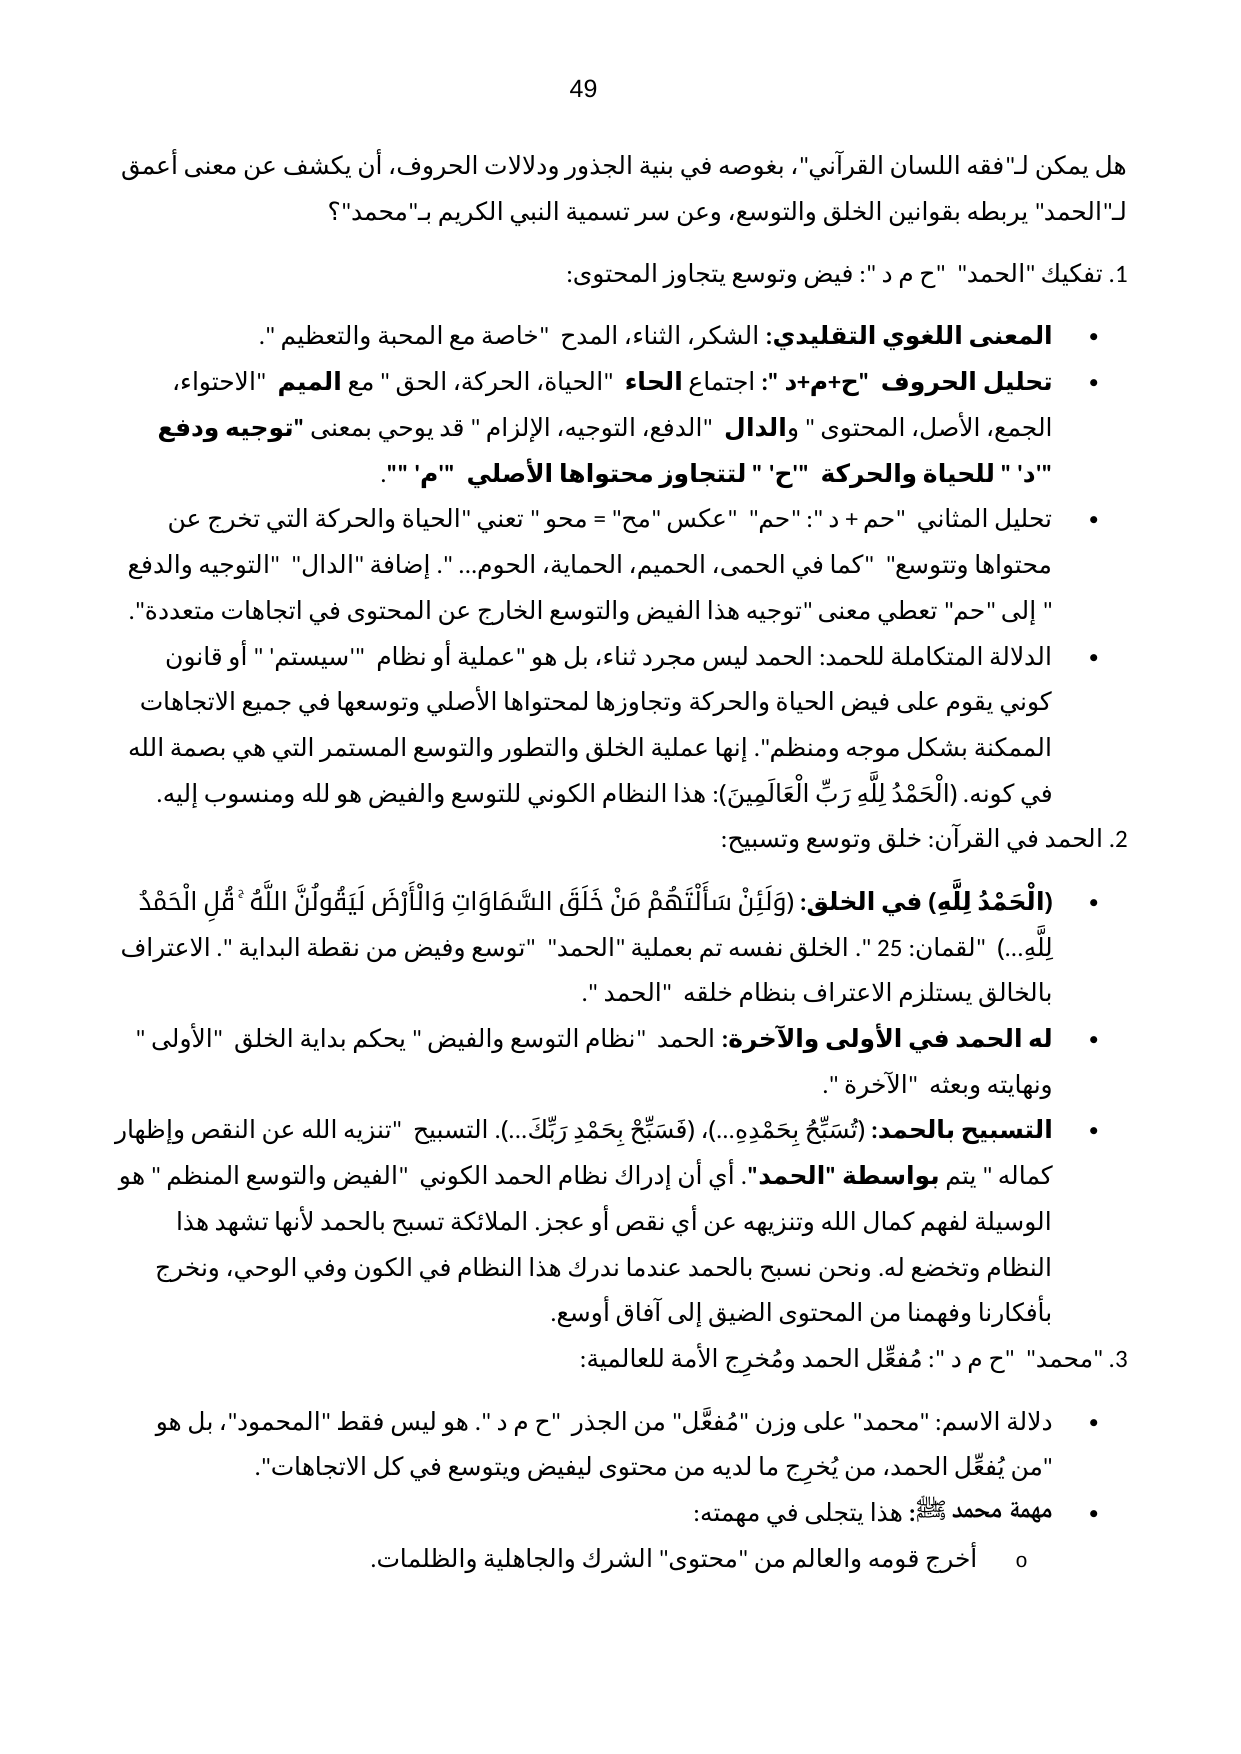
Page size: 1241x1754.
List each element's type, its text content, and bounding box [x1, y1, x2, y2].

list له الحمد في الأولى والآخرة: الحمد "نظام التوسع والفيض " يحكم بداية الخلق "الأولى " ونهايته وبعثه "الآخرة ". [112, 1023, 1090, 1099]
list مهمة محمد ﷺ: هذا يتجلى في مهمته: [112, 1497, 1090, 1528]
list المعنى اللغوي التقليدي: الشكر، الثناء، المدح "خاصة مع المحبة والتعظيم ". [112, 321, 1090, 351]
list دلالة الاسم: "محمد" على وزن "مُفعَّل" من الجذر "ح م د ". هو ليس فقط "المحمود"، بل هو "من يُفعِّل الحمد، من يُخرِج ما لديه من محتوى ليفيض ويتوسع في كل الاتجاهات". [112, 1406, 1090, 1482]
list ﴿الْحَمْدُ لِلَّهِ﴾ في الخلق: ﴿وَلَئِنْ سَأَلْتَهُمْ مَنْ خَلَقَ السَّمَاوَاتِ وَالْأَرْضَ لَيَقُولُنَّ اللَّهُ ۚ قُلِ الْحَمْدُ لِلَّهِ...﴾ "لقمان: 25 ". الخلق نفسه تم بعملية "الحمد" "توسع وفيض من نقطة البداية ". الاعتراف بالخالق يستلزم الاعتراف بنظام خلقه "الحمد ". [112, 886, 1090, 1008]
text 2. الحمد في القرآن: خلق وتوسع وتسبيح: [112, 823, 1128, 854]
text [112, 150, 1128, 226]
list أخرج قومه والعالم من "محتوى" الشرك والجاهلية والظلمات. [112, 1543, 1015, 1573]
list التسبيح بالحمد: ﴿تُسَبِّحُ بِحَمْدِهِ...﴾، ﴿فَسَبِّحْ بِحَمْدِ رَبِّكَ...﴾. التسبيح "تنزيه الله عن النقص وإظهار كماله " يتم بواسطة "الحمد". أي أن إدراك نظام الحمد الكوني "الفيض والتوسع المنظم " هو الوسيلة لفهم كمال الله وتنزيهه عن أي نقص أو عجز. الملائكة تسبح بالحمد لأنها تشهد هذا النظام وتخضع له. ونحن نسبح بالحمد عندما ندرك هذا النظام في الكون وفي الوحي، ونخرج بأفكارنا وفهمنا من المحتوى الضيق إلى آفاق أوسع. [112, 1114, 1090, 1328]
text 1. تفكيك "الحمد" "ح م د ": فيض وتوسع يتجاوز المحتوى: [112, 258, 1128, 289]
text 3. "محمد" "ح م د ": مُفعِّل الحمد ومُخرِج الأمة للعالمية: [112, 1343, 1128, 1374]
list تحليل الحروف "ح+م+د ": اجتماع الحاء "الحياة، الحركة، الحق " مع الميم "الاحتواء، الجمع، الأصل، المحتوى " والدال "الدفع، التوجيه، الإلزام " قد يوحي بمعنى "توجيه ودفع "'د' " للحياة والحركة "'ح' " لتتجاوز محتواها الأصلي "'م' "". [112, 366, 1090, 488]
list تحليل المثاني "حم + د ": "حم" "عكس "مح" = محو " تعني "الحياة والحركة التي تخرج عن محتواها وتتوسع" "كما في الحمى، الحميم، الحماية، الحوم... ". إضافة "الدال" "التوجيه والدفع " إلى "حم" تعطي معنى "توجيه هذا الفيض والتوسع الخارج عن المحتوى في اتجاهات متعددة". [112, 503, 1090, 625]
list الدلالة المتكاملة للحمد: الحمد ليس مجرد ثناء، بل هو "عملية أو نظام "'سيستم' " أو قانون كوني يقوم على فيض الحياة والحركة وتجاوزها لمحتواها الأصلي وتوسعها في جميع الاتجاهات الممكنة بشكل موجه ومنظم". إنها عملية الخلق والتطور والتوسع المستمر التي هي بصمة الله في كونه. ﴿الْحَمْدُ لِلَّهِ رَبِّ الْعَالَمِينَ﴾: هذا النظام الكوني للتوسع والفيض هو لله ومنسوب إليه. [112, 641, 1090, 808]
